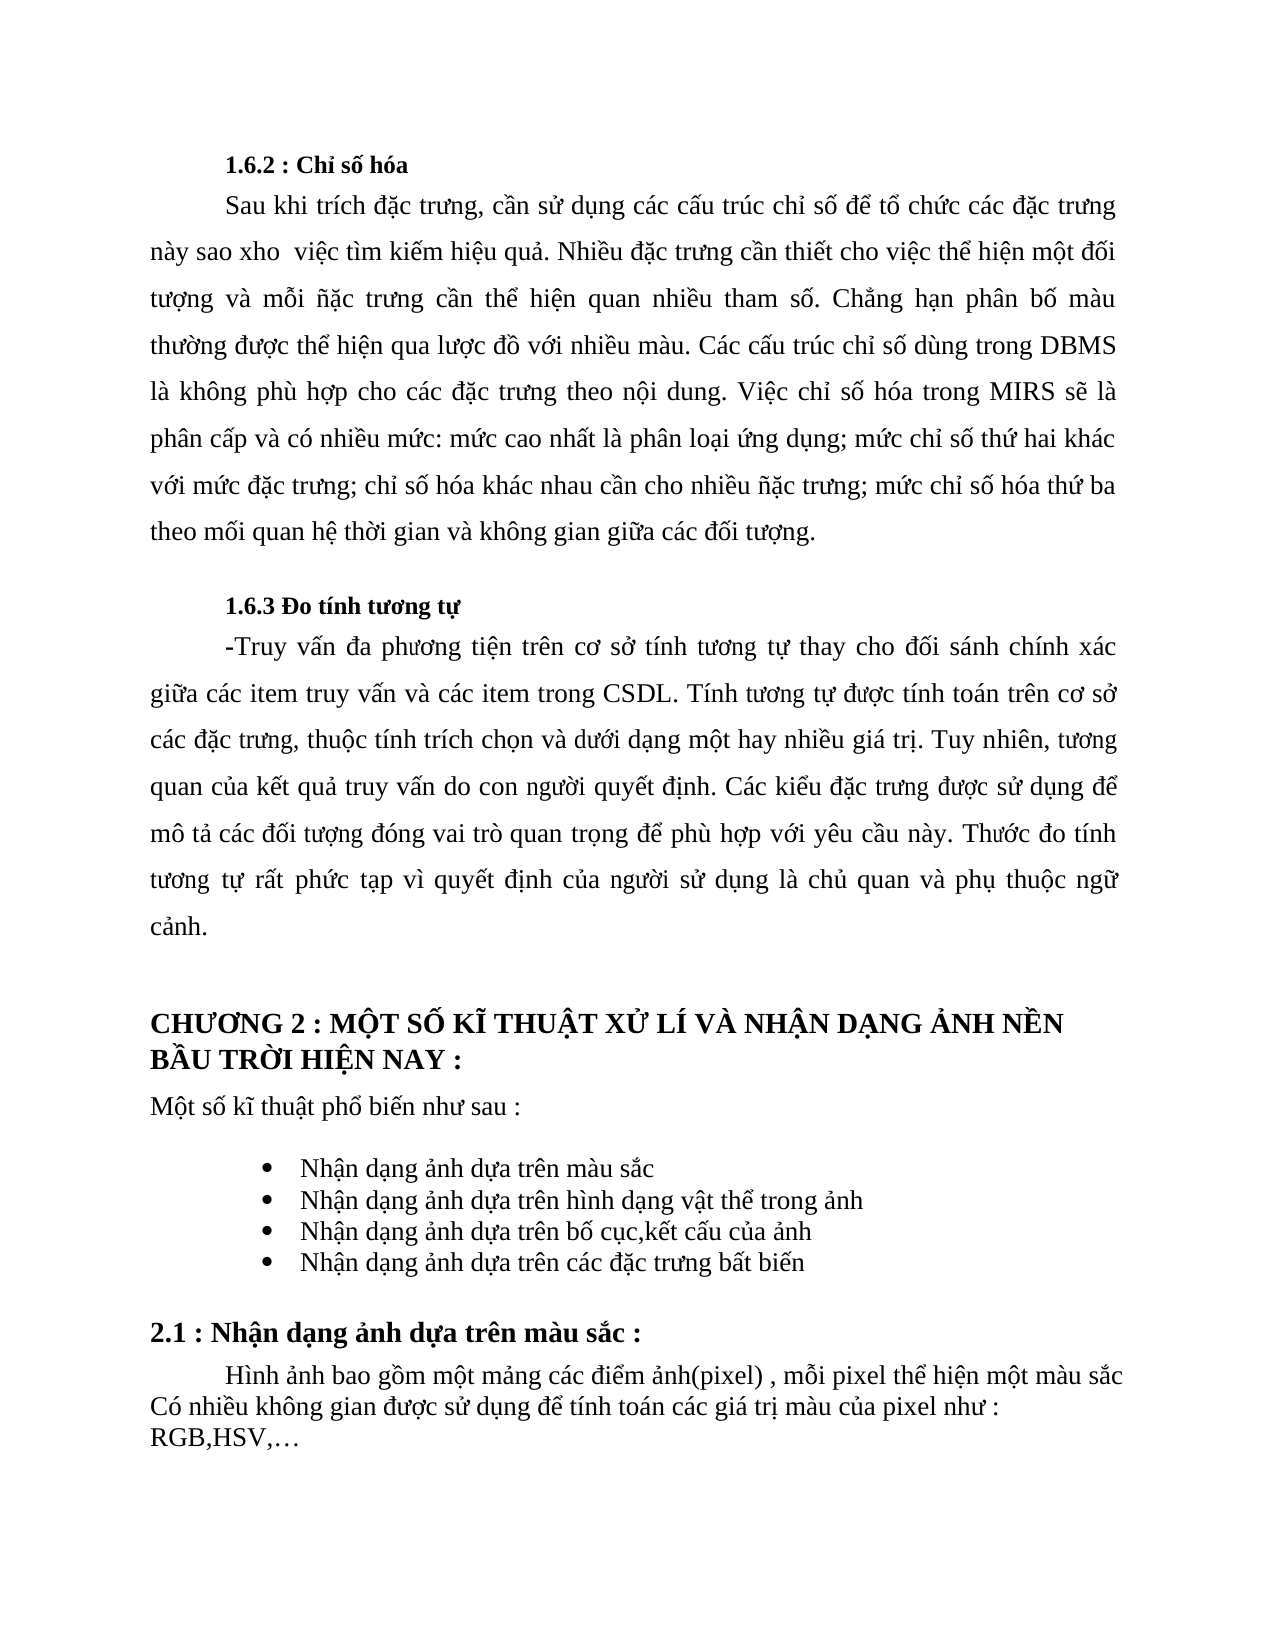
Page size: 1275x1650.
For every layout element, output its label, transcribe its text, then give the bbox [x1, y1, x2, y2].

subtitle CHƯƠNG 2 : MỘT SỐ KĨ THUẬT XỬ LÍ VÀ NHẬN DẠNG ẢNH NỀN BẦU TRỜI HIỆN NAY : [150, 1007, 1125, 1076]
text Sau khi trích đặc trưng, cần sử dụng các cấu trúc chỉ số để tổ chức các đặc trưng này sao xho việc tìm kiếm hiệu quả. Nhiều đặc trưng cần thiết cho việc thể hiện một đối tượng và mỗi ñặc trưng cần thể hiện quan nhiều tham số. Chẳng hạn phân bố màu thường được thể hiện qua lược đồ với nhiều màu. Các cấu trúc chỉ số dùng trong DBMS là không phù hợp cho các đặc trưng theo nội dung. Việc chỉ số hóa trong MIRS sẽ là phân cấp và có nhiều mức: mức cao nhất là phân loại ứng dụng; mức chỉ số thứ hai khác với mức đặc trưng; chỉ số hóa khác nhau cần cho nhiều ñặc trưng; mức chỉ số hóa thứ ba theo mối quan hệ thời gian và không gian giữa các đối tượng. [150, 189, 1118, 547]
list Nhận dạng ảnh dựa trên các đặc trưng bất biến [262, 1246, 1125, 1277]
subtitle 1.6.3 Đo tính tương tự [150, 591, 1125, 620]
list Nhận dạng ảnh dựa trên màu sắc [262, 1152, 1125, 1184]
text -Truy vấn đa phương tiện trên cơ sở tính tương tự thay cho đối sánh chính xác giữa các item truy vấn và các item trong CSDL. Tính tương tự được tính toán trên cơ sở các đặc trưng, thuộc tính trích chọn và dưới dạng một hay nhiều giá trị. Tuy nhiên, tương quan của kết quả truy vấn do con người quyết định. Các kiểu đặc trưng được sử dụng để mô tả các đối tượng đóng vai trò quan trọng để phù hợp với yêu cầu này. Thước đo tính tương tự rất phức tạp vì quyết định của người sử dụng là chủ quan và phụ thuộc ngữ cảnh. [150, 630, 1118, 941]
list Nhận dạng ảnh dựa trên hình dạng vật thể trong ảnh [262, 1184, 1125, 1215]
text Hình ảnh bao gồm một mảng các điểm ảnh(pixel) , mỗi pixel thể hiện một màu sắc Có nhiều không gian được sử dụng để tính toán các giá trị màu của pixel như : RGB,HSV,… [150, 1359, 1125, 1452]
subtitle 1.6.2 : Chỉ số hóa [150, 150, 1125, 179]
text Một số kĩ thuật phổ biến như sau : [150, 1090, 1125, 1121]
subtitle 2.1 : Nhận dạng ảnh dựa trên màu sắc : [150, 1315, 1125, 1348]
list Nhận dạng ảnh dựa trên bố cục,kết cấu của ảnh [262, 1215, 1125, 1246]
